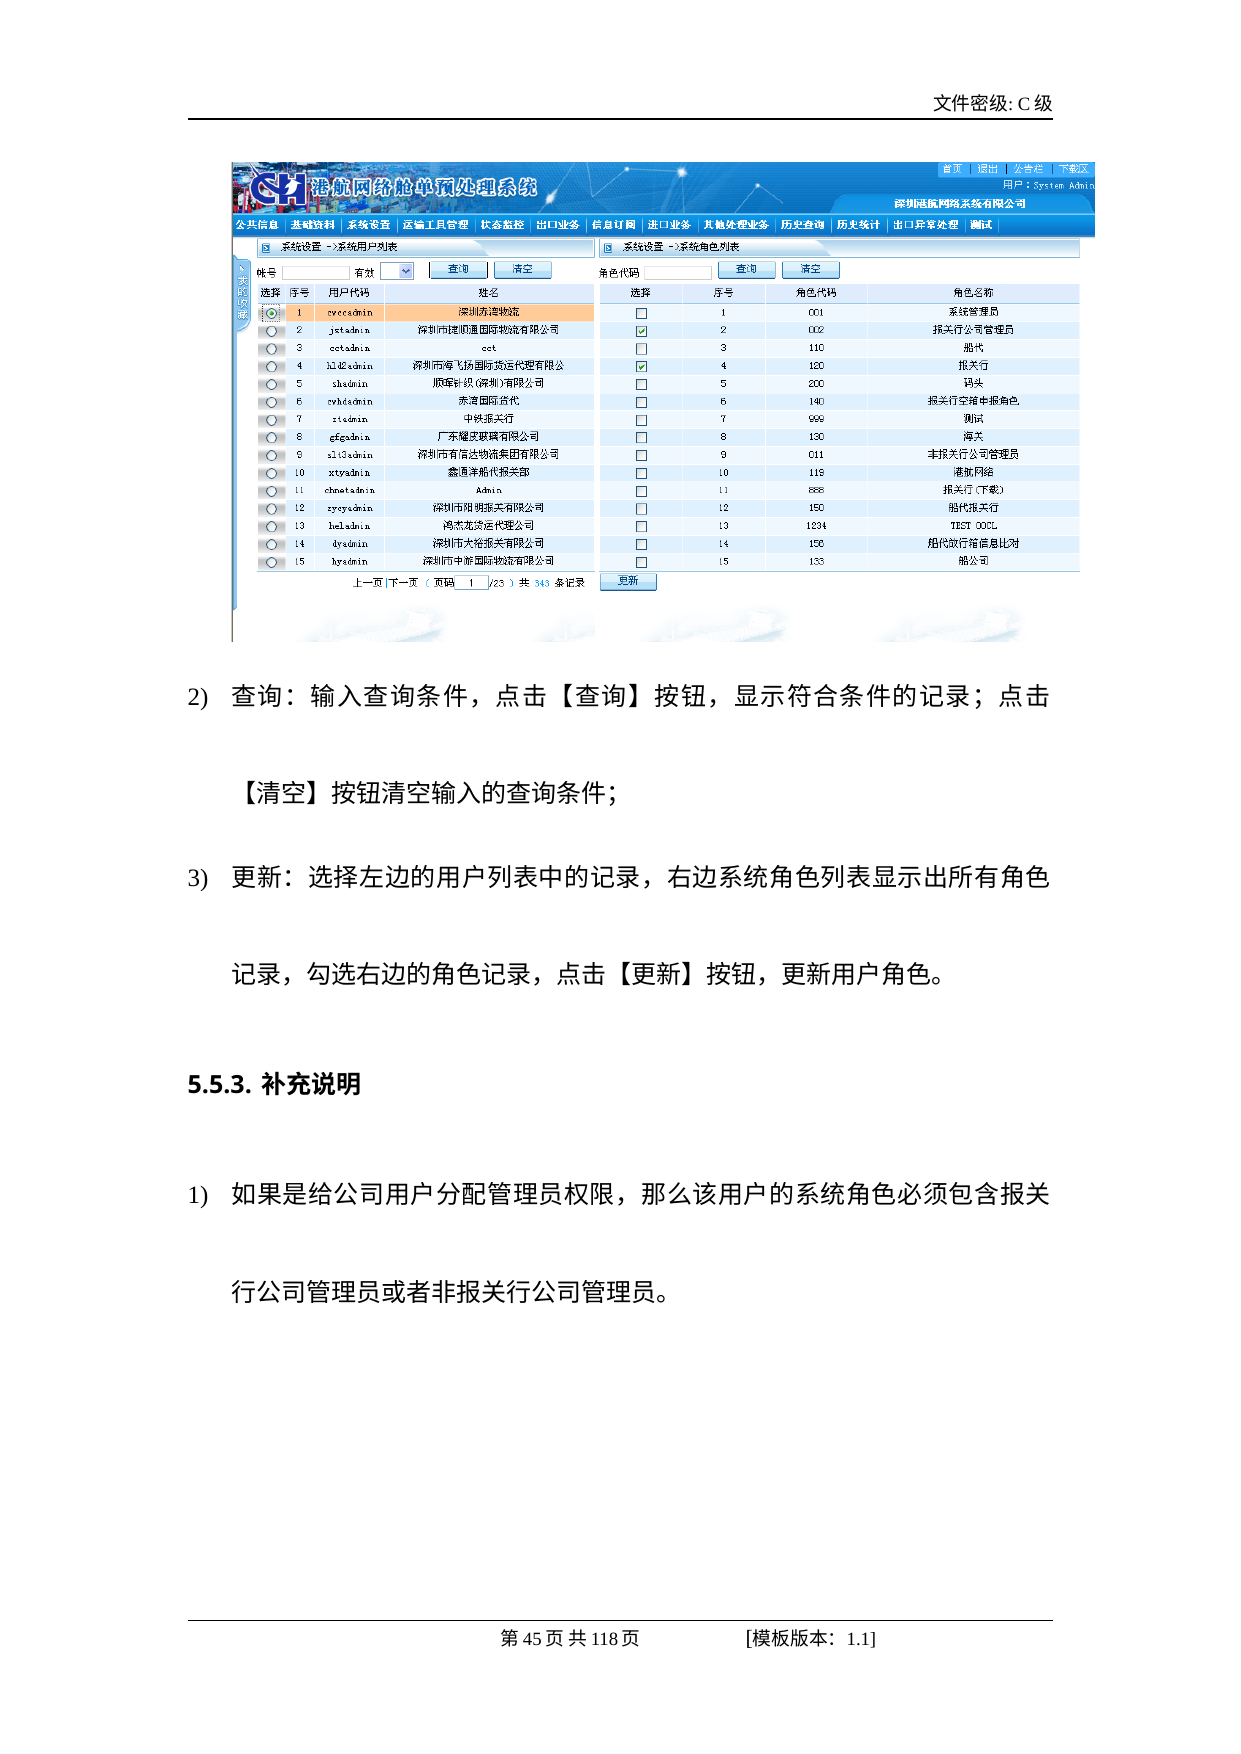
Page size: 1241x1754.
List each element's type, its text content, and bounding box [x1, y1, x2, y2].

list 如果是给公司用户分配管理员权限，那么该用户的系统角色必须包含报关行公司管理员或者非报关行公司管理员。 [187, 1161, 1053, 1323]
list 查询：输入查询条件，点击【查询】按钮，显示符合条件的记录；点击【清空】按钮清空输入的查询条件； [187, 662, 1053, 824]
list 更新：选择左边的用户列表中的记录，右边系统角色列表显示出所有角色记录，勾选右边的角色记录，点击【更新】按钮，更新用户角色。 [187, 843, 1053, 1005]
subtitle 补充说明 [187, 1050, 1053, 1115]
picture [231, 162, 1096, 642]
